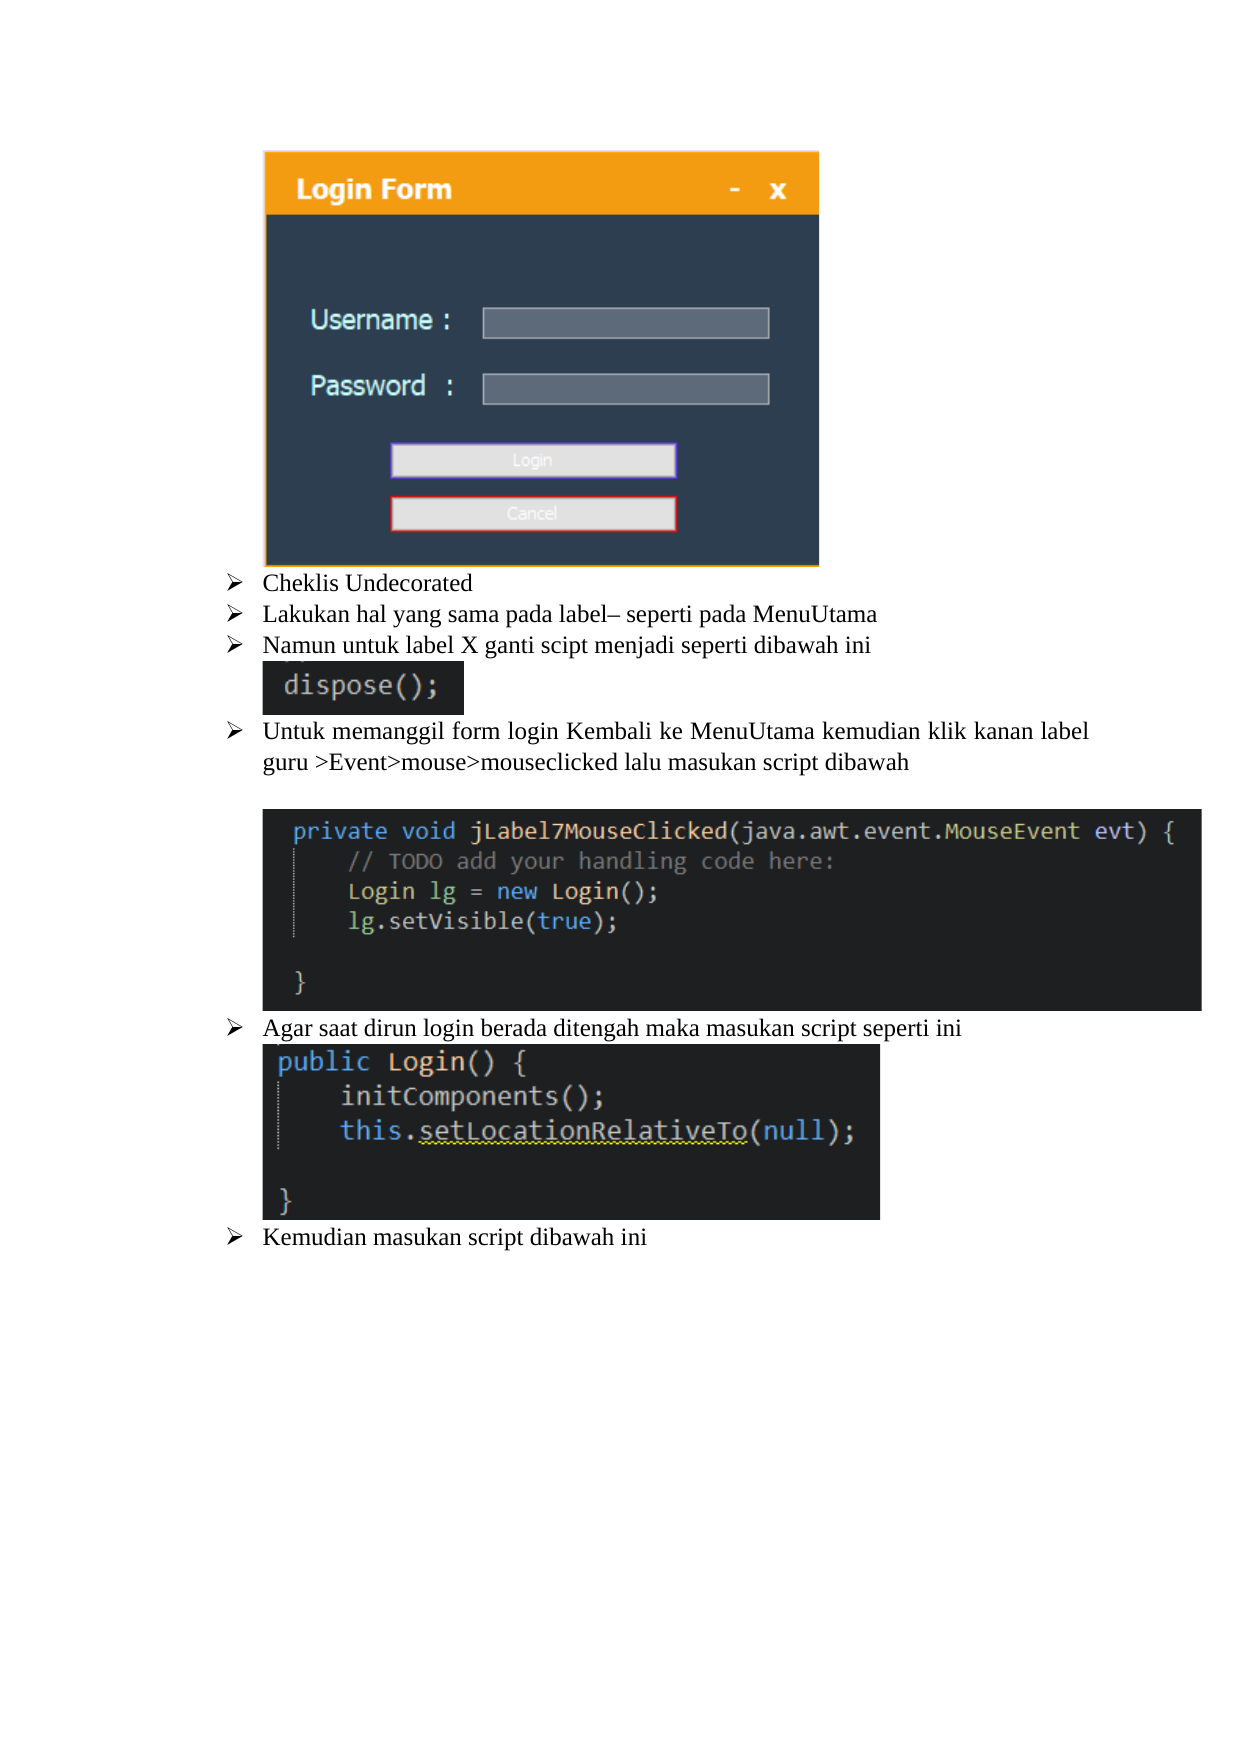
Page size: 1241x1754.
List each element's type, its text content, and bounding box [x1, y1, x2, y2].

list Untuk memanggil form login Kembali ke MenuUtama kemudian klik kanan label guru >Event>mouse>mouseclicked lalu masukan script dibawah [225, 716, 1090, 776]
picture [262, 1044, 880, 1220]
list Cheklis Undecorated [225, 568, 1090, 597]
picture [262, 661, 464, 715]
picture [262, 809, 1202, 1011]
list Kemudian masukan script dibawah ini [225, 1222, 1090, 1251]
list Namun untuk label X ganti scipt menjadi seperti dibawah ini [225, 631, 1090, 659]
picture [262, 150, 820, 567]
list Lakukan hal yang sama pada label– seperti pada MenuUtama [225, 599, 1090, 628]
list Agar saat dirun login berada ditengah maka masukan script seperti ini [225, 1013, 1090, 1042]
